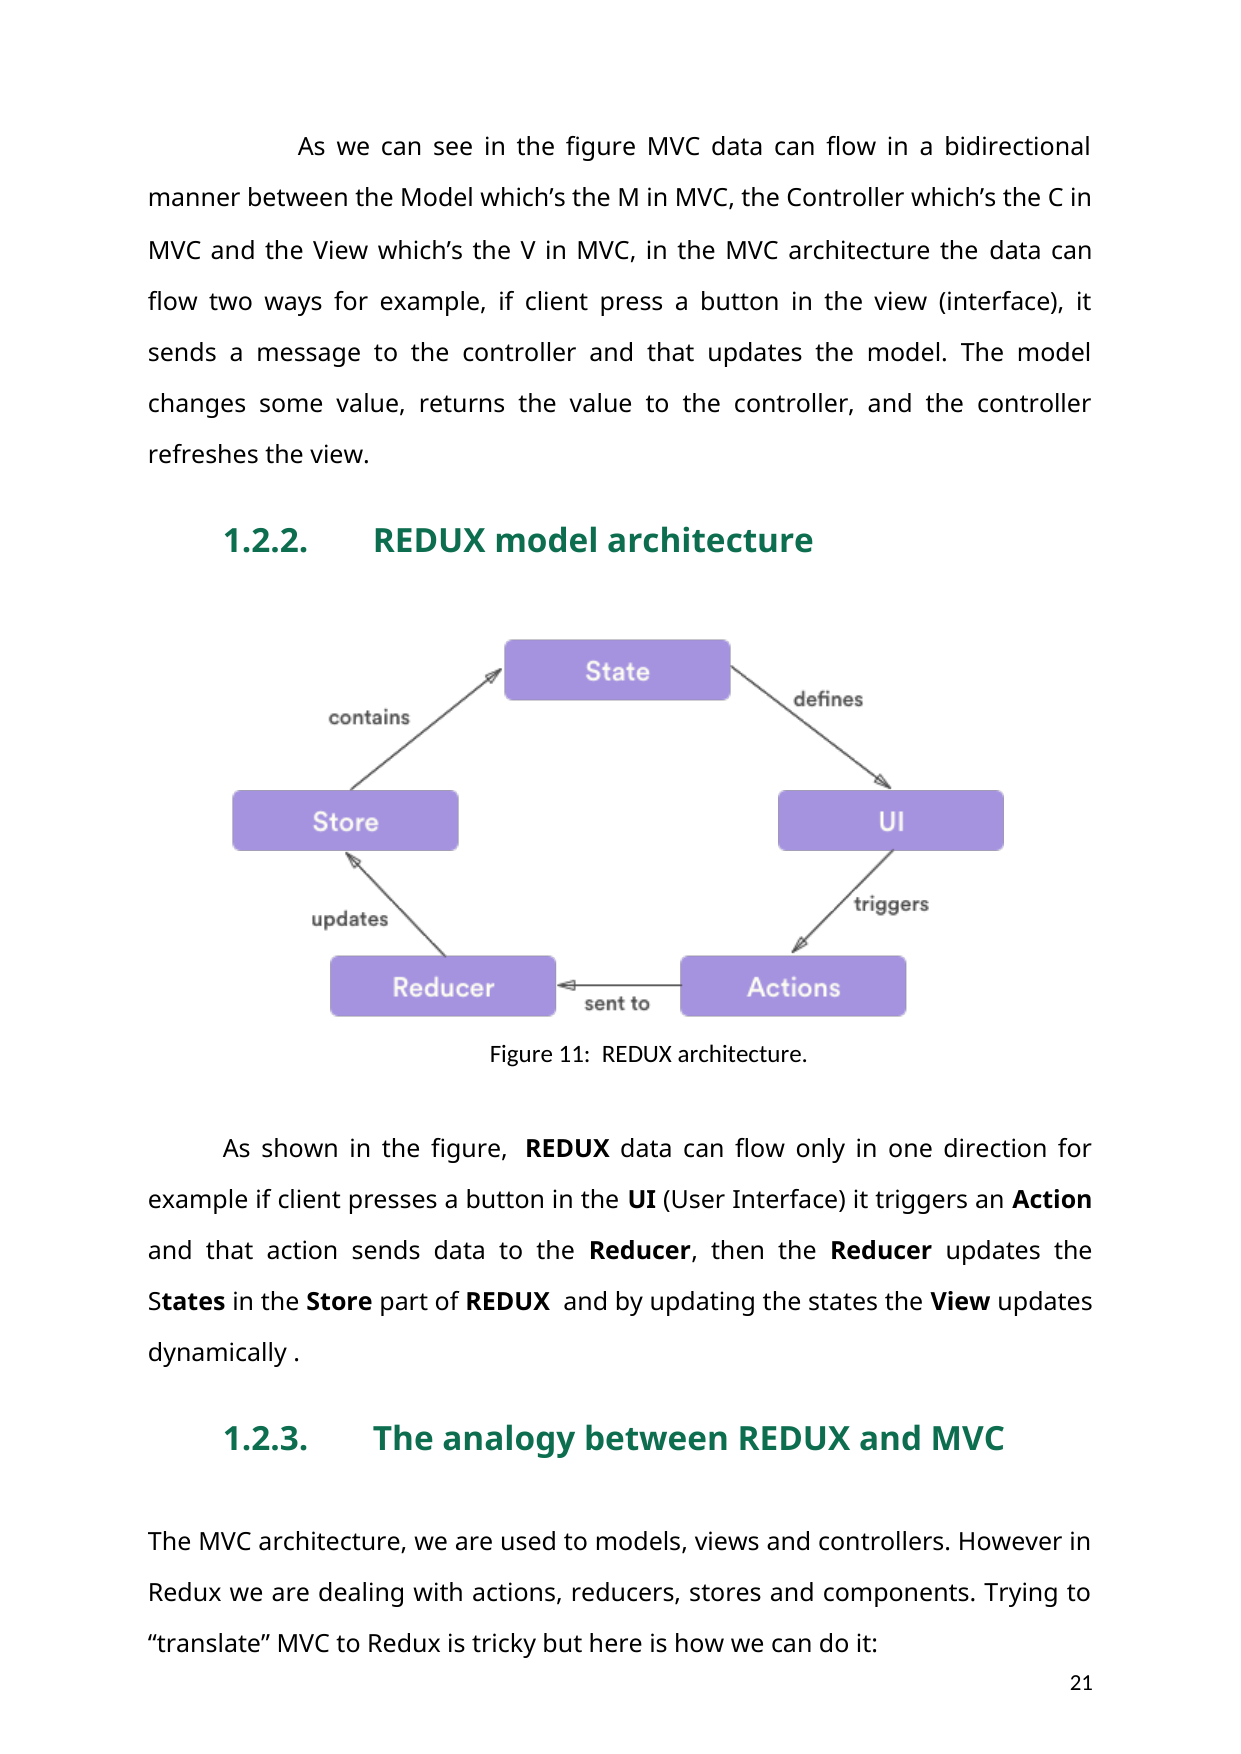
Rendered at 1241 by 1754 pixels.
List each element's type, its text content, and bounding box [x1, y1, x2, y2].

text As shown in the figure, REDUX data can flow only in one direction for example if client presses a button in the UI (User Interface) it triggers an Action and that action sends data to the Reducer, then the Reducer updates the States in the Store part of REDUX and by updating the states the View updates dynamically . [148, 1131, 1093, 1369]
text As we can see in the figure MVC data can flow in a bidirectional manner between the Model which’s the M in MVC, the Controller which’s the C in MVC and the View which’s the V in MVC, in the MVC architecture the data can flow two ways for example, if client press a button in the view (interface), it sends a message to the controller and that updates the model. The model changes some value, returns the value to the controller, and the controller refreshes the view. [148, 128, 1093, 471]
picture [212, 607, 1025, 1051]
subtitle REDUX model architecture [223, 517, 1093, 563]
text The MVC architecture, we are used to models, views and controllers. However in Redux we are dealing with actions, reducers, stores and components. Trying to “translate” MVC to Redux is tricky but here is how we can do it: [148, 1523, 1093, 1659]
subtitle The analogy between REDUX and MVC [223, 1415, 1093, 1460]
